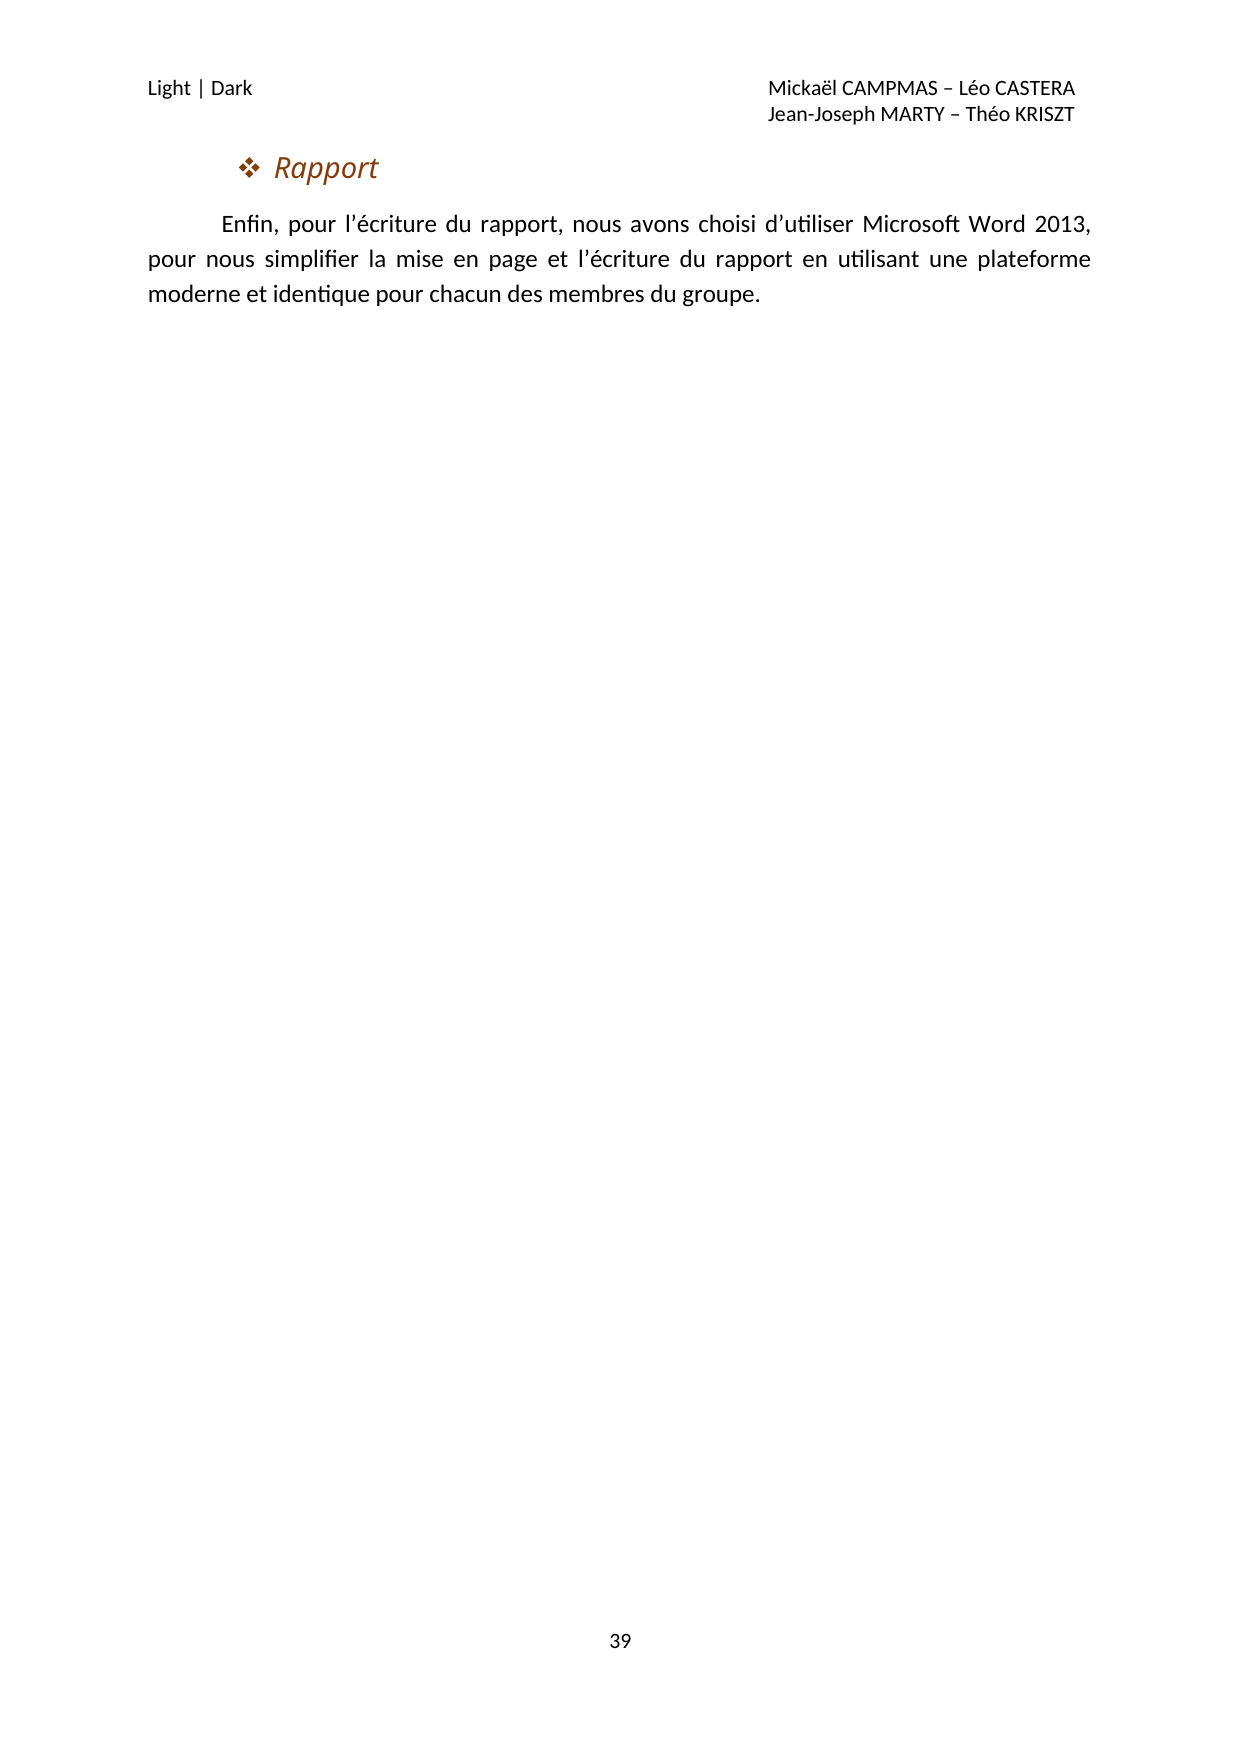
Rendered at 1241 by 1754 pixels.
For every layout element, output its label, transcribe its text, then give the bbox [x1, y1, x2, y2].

subtitle Rapport [236, 148, 1093, 187]
text Enfin, pour l’écriture du rapport, nous avons choisi d’utiliser Microsoft Word 2013, pour nous simplifier la mise en page et l’écriture du rapport en utilisant une plateforme moderne et identique pour chacun des membres du groupe. [148, 208, 1093, 309]
